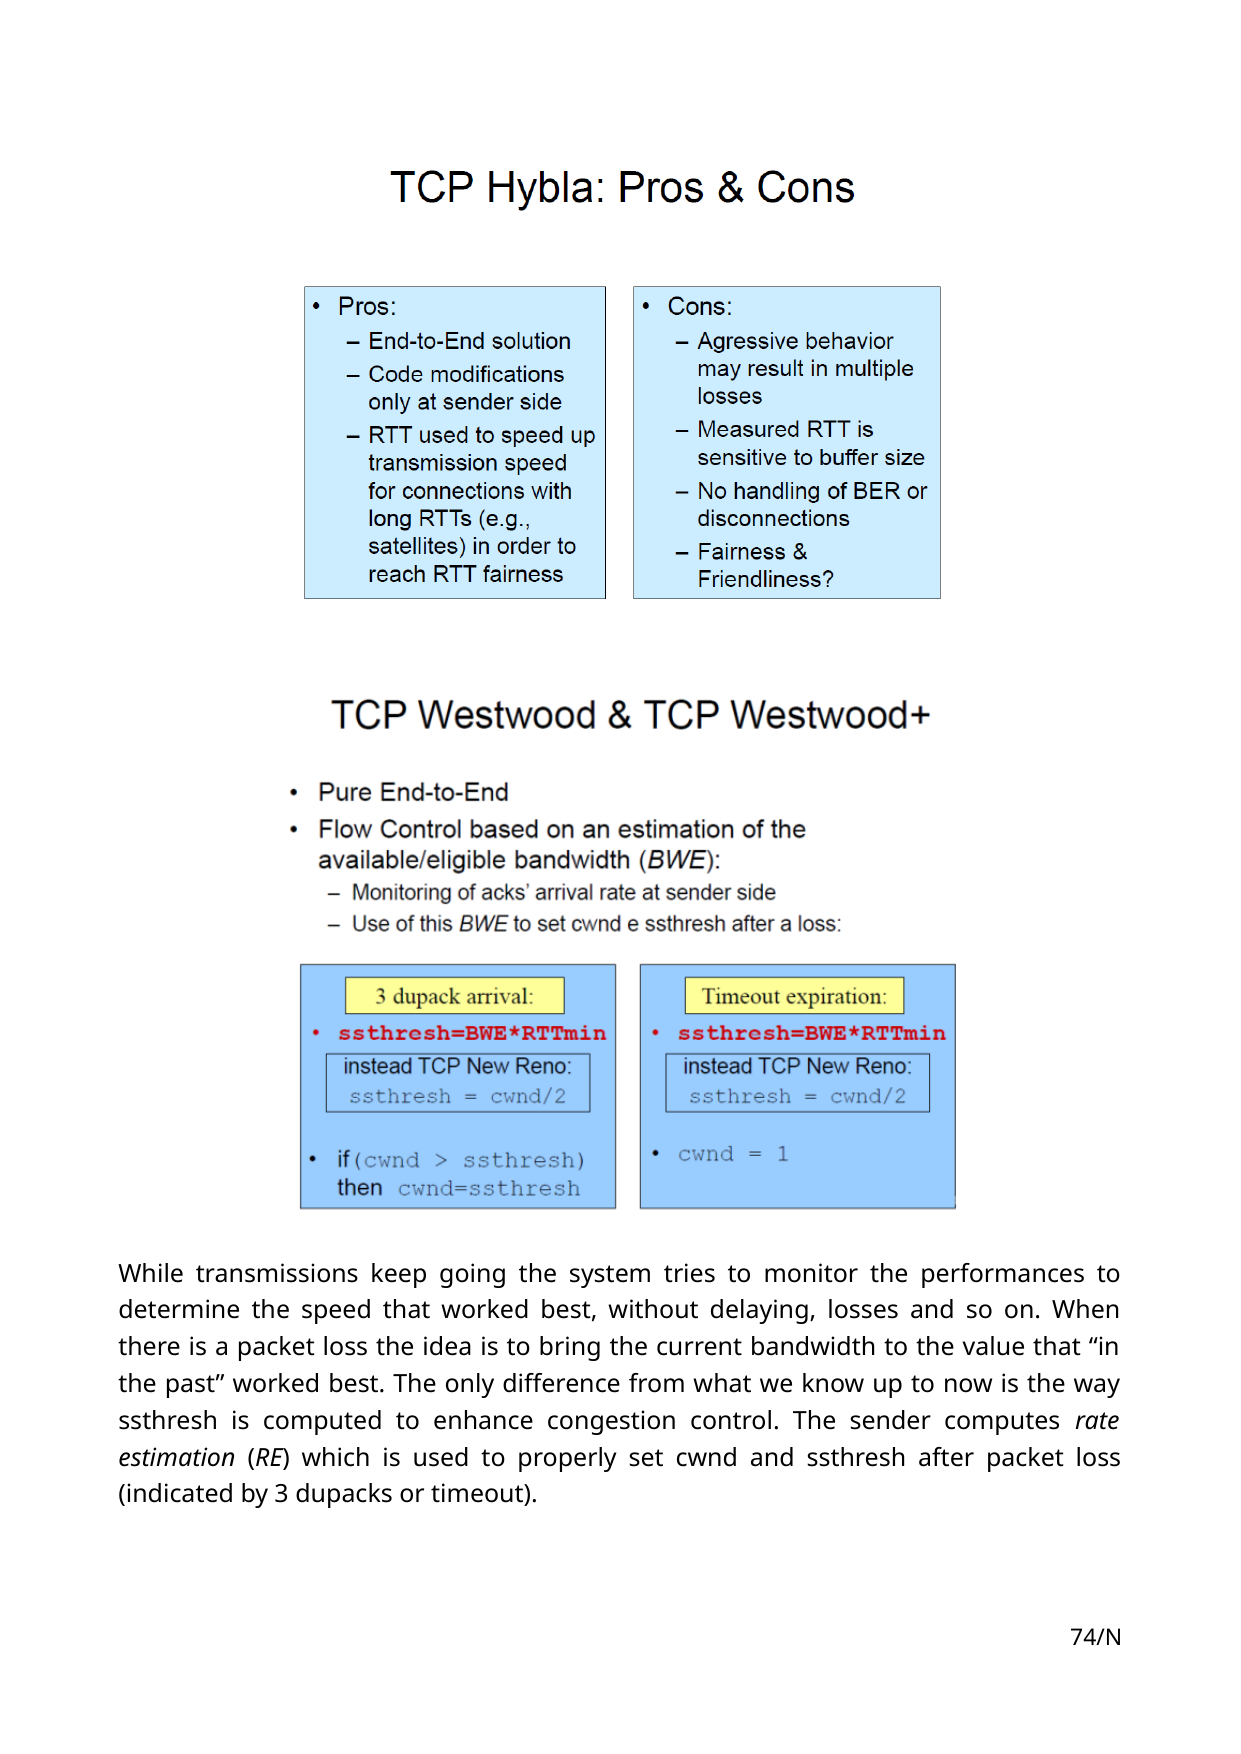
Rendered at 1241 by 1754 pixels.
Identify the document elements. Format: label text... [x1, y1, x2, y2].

picture [267, 686, 973, 1217]
text While transmissions keep going the system tries to monitor the performances to determine the speed that worked best, without delaying, losses and so on. When there is a packet loss the idea is to bring the current bandwidth to the value that “in the past” worked best. The only difference from what we know up to now is the way ssthresh is computed to enhance congestion control. The sender computes rate estimation (RE) which is used to properly set cwnd and ssthresh after packet loss (indicated by 3 dupacks or timeout). [118, 1255, 1122, 1510]
picture [286, 147, 954, 612]
